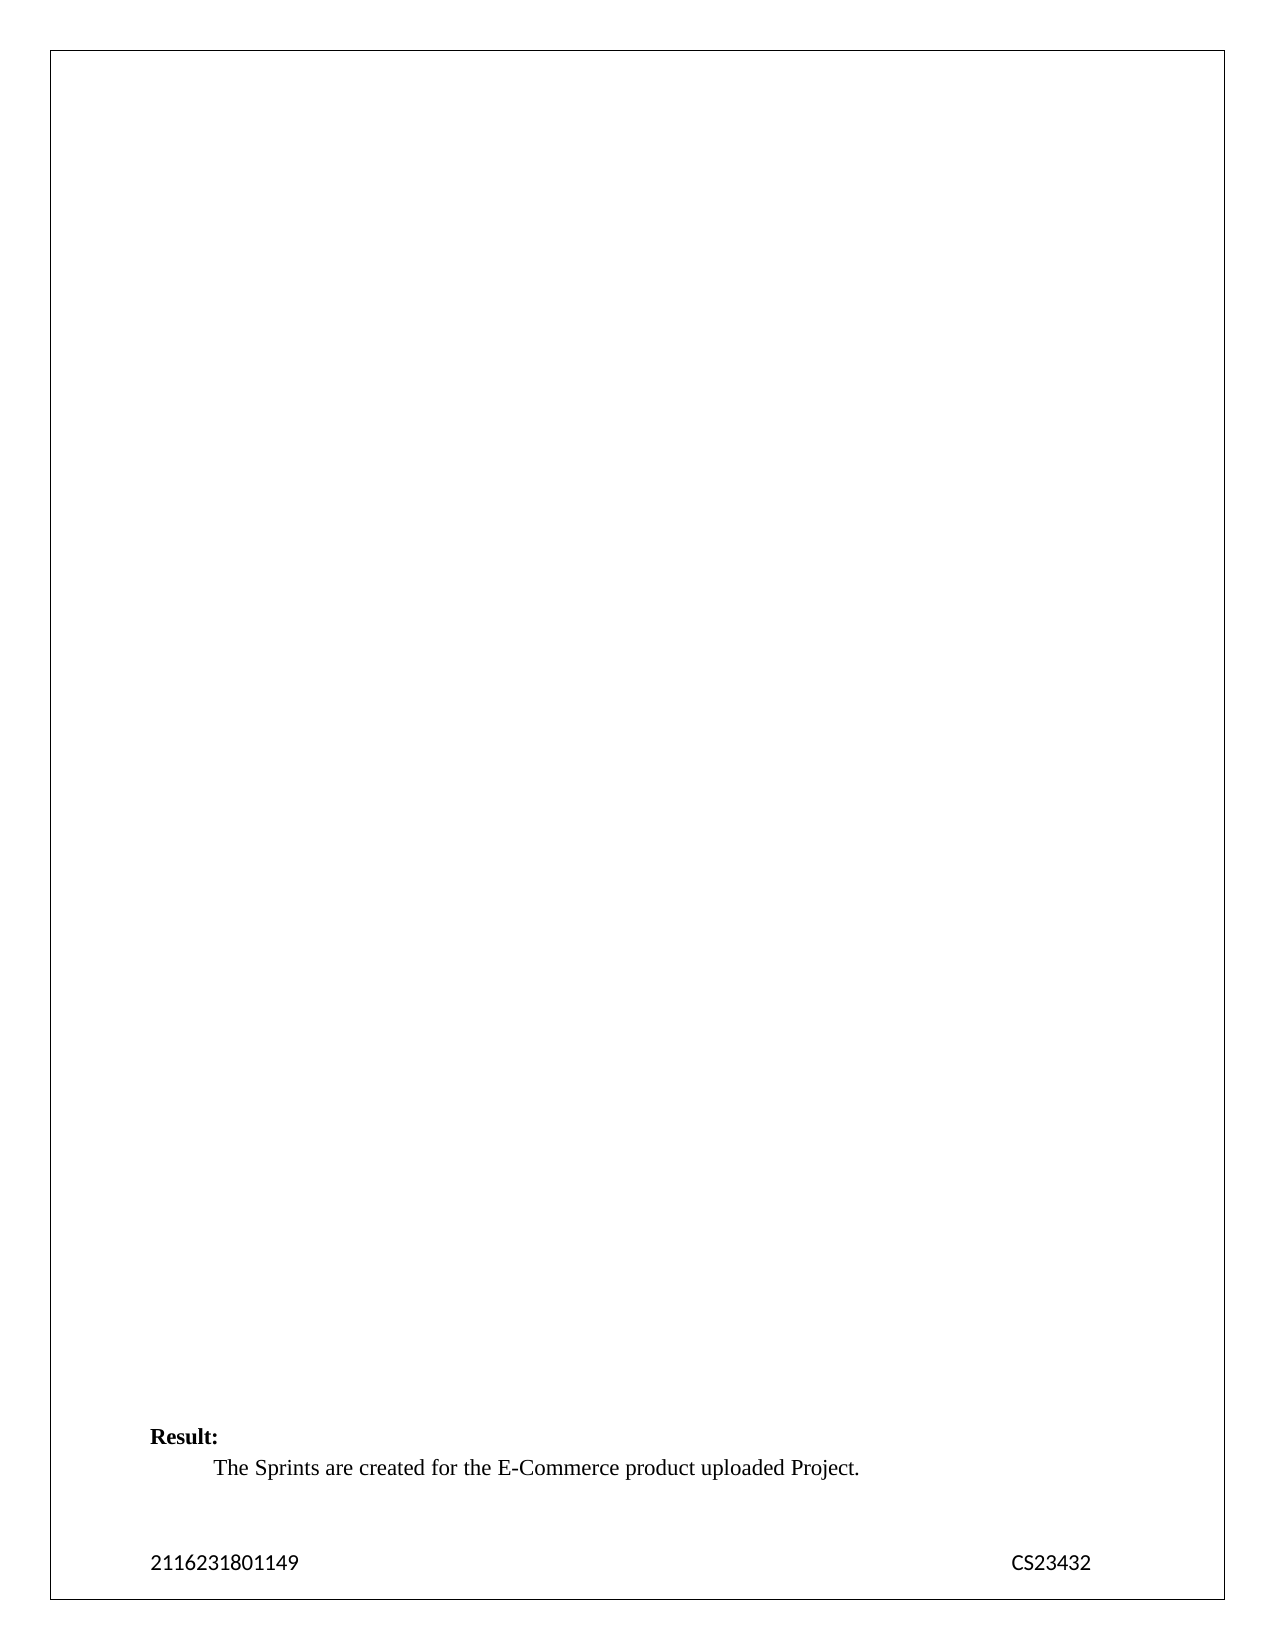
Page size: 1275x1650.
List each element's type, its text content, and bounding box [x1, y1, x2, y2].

text Result: [150, 1423, 1162, 1450]
text The Sprints are created for the E-Commerce product uploaded Project. [213, 1453, 1162, 1480]
